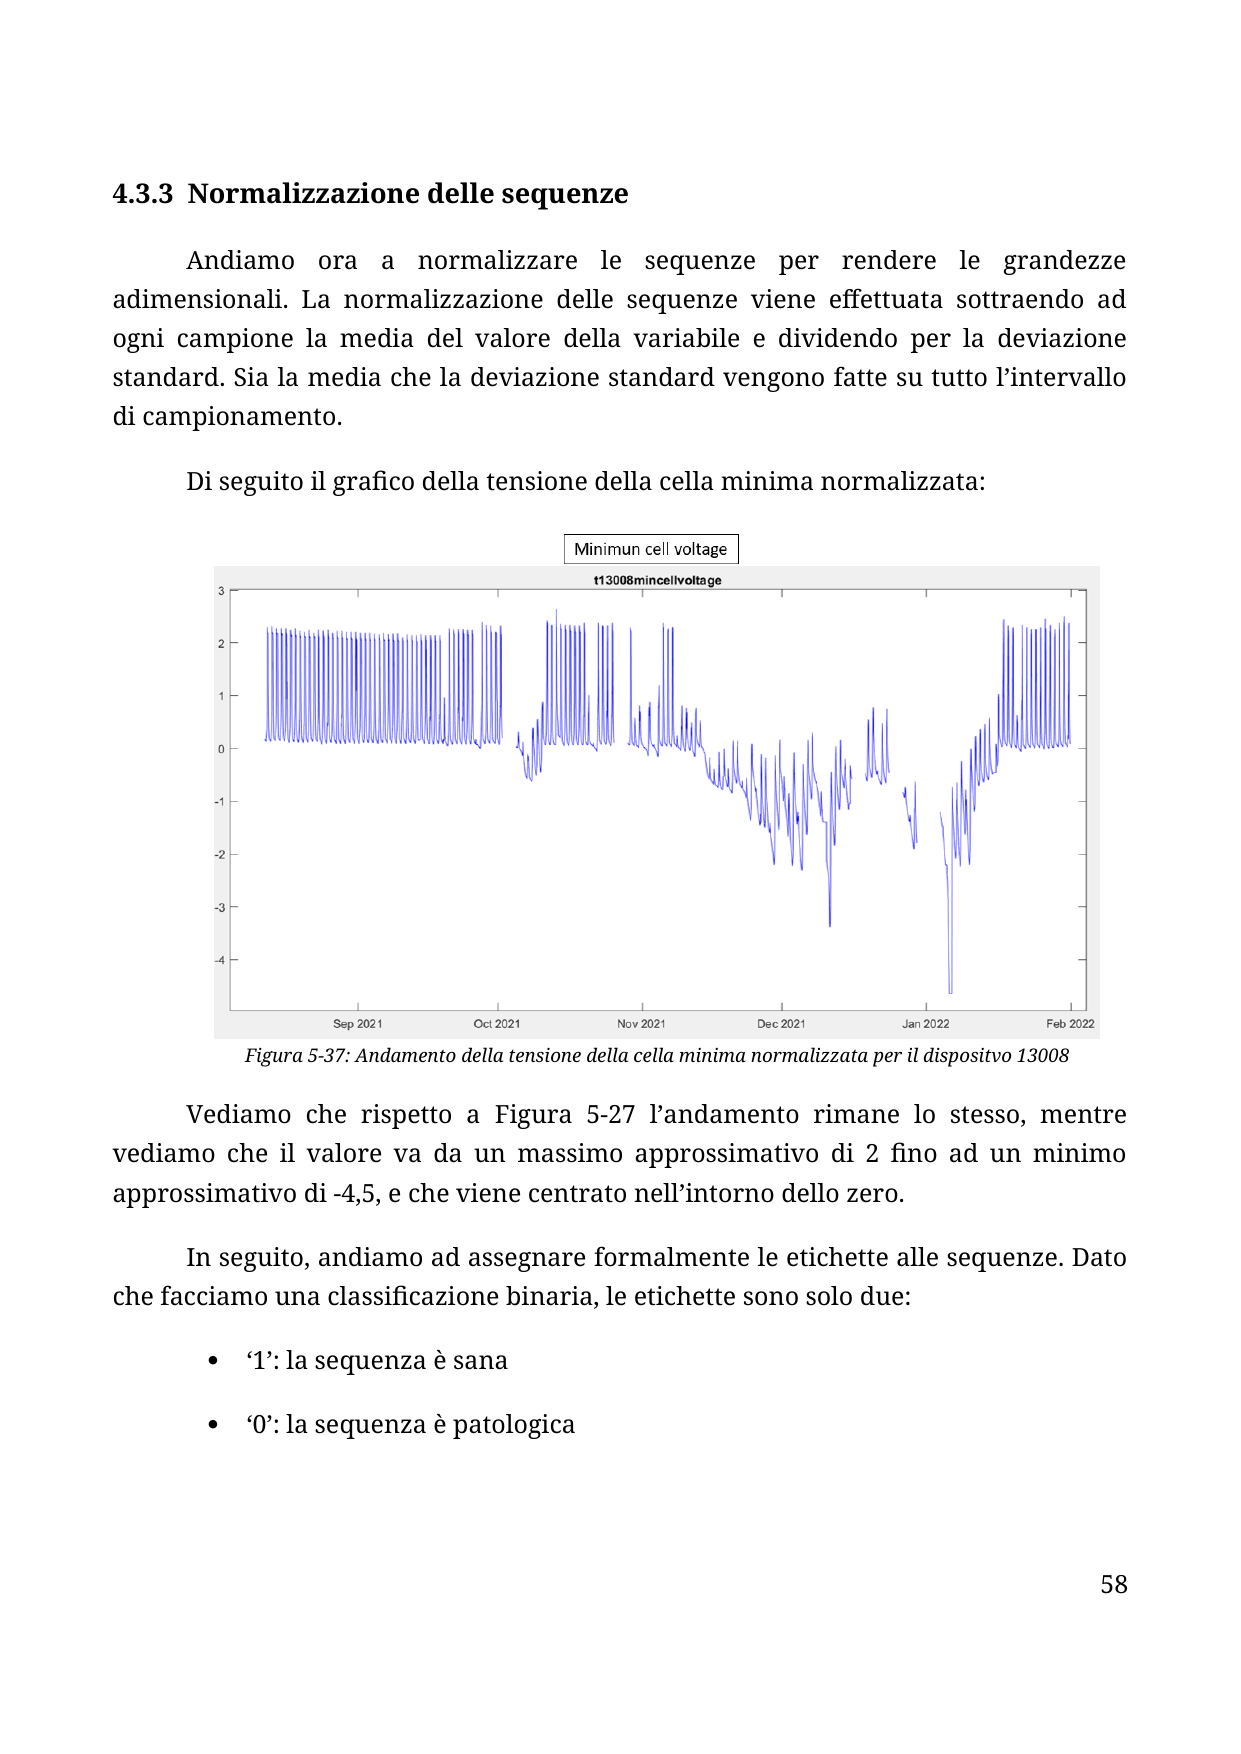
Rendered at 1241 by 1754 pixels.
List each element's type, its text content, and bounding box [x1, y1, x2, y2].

list ‘1’: la sequenza è sana [209, 1343, 1128, 1377]
text Di seguito il grafico della tensione della cella minima normalizzata: [112, 463, 1128, 497]
subtitle Normalizzazione delle sequenze [112, 175, 1128, 212]
list ‘0’: la sequenza è patologica [209, 1407, 1128, 1441]
picture [214, 527, 1100, 1039]
text In seguito, andiamo ad assegnare formalmente le etichette alle sequenze. Dato che facciamo una classificazione binaria, le etichette sono solo due: [112, 1239, 1128, 1313]
text Andiamo ora a normalizzare le sequenze per rendere le grandezze adimensionali. La normalizzazione delle sequenze viene effettuata sottraendo ad ogni campione la media del valore della variabile e dividendo per la deviazione standard. Sia la media che la deviazione standard vengono fatte su tutto l’intervallo di campionamento. [112, 242, 1128, 433]
